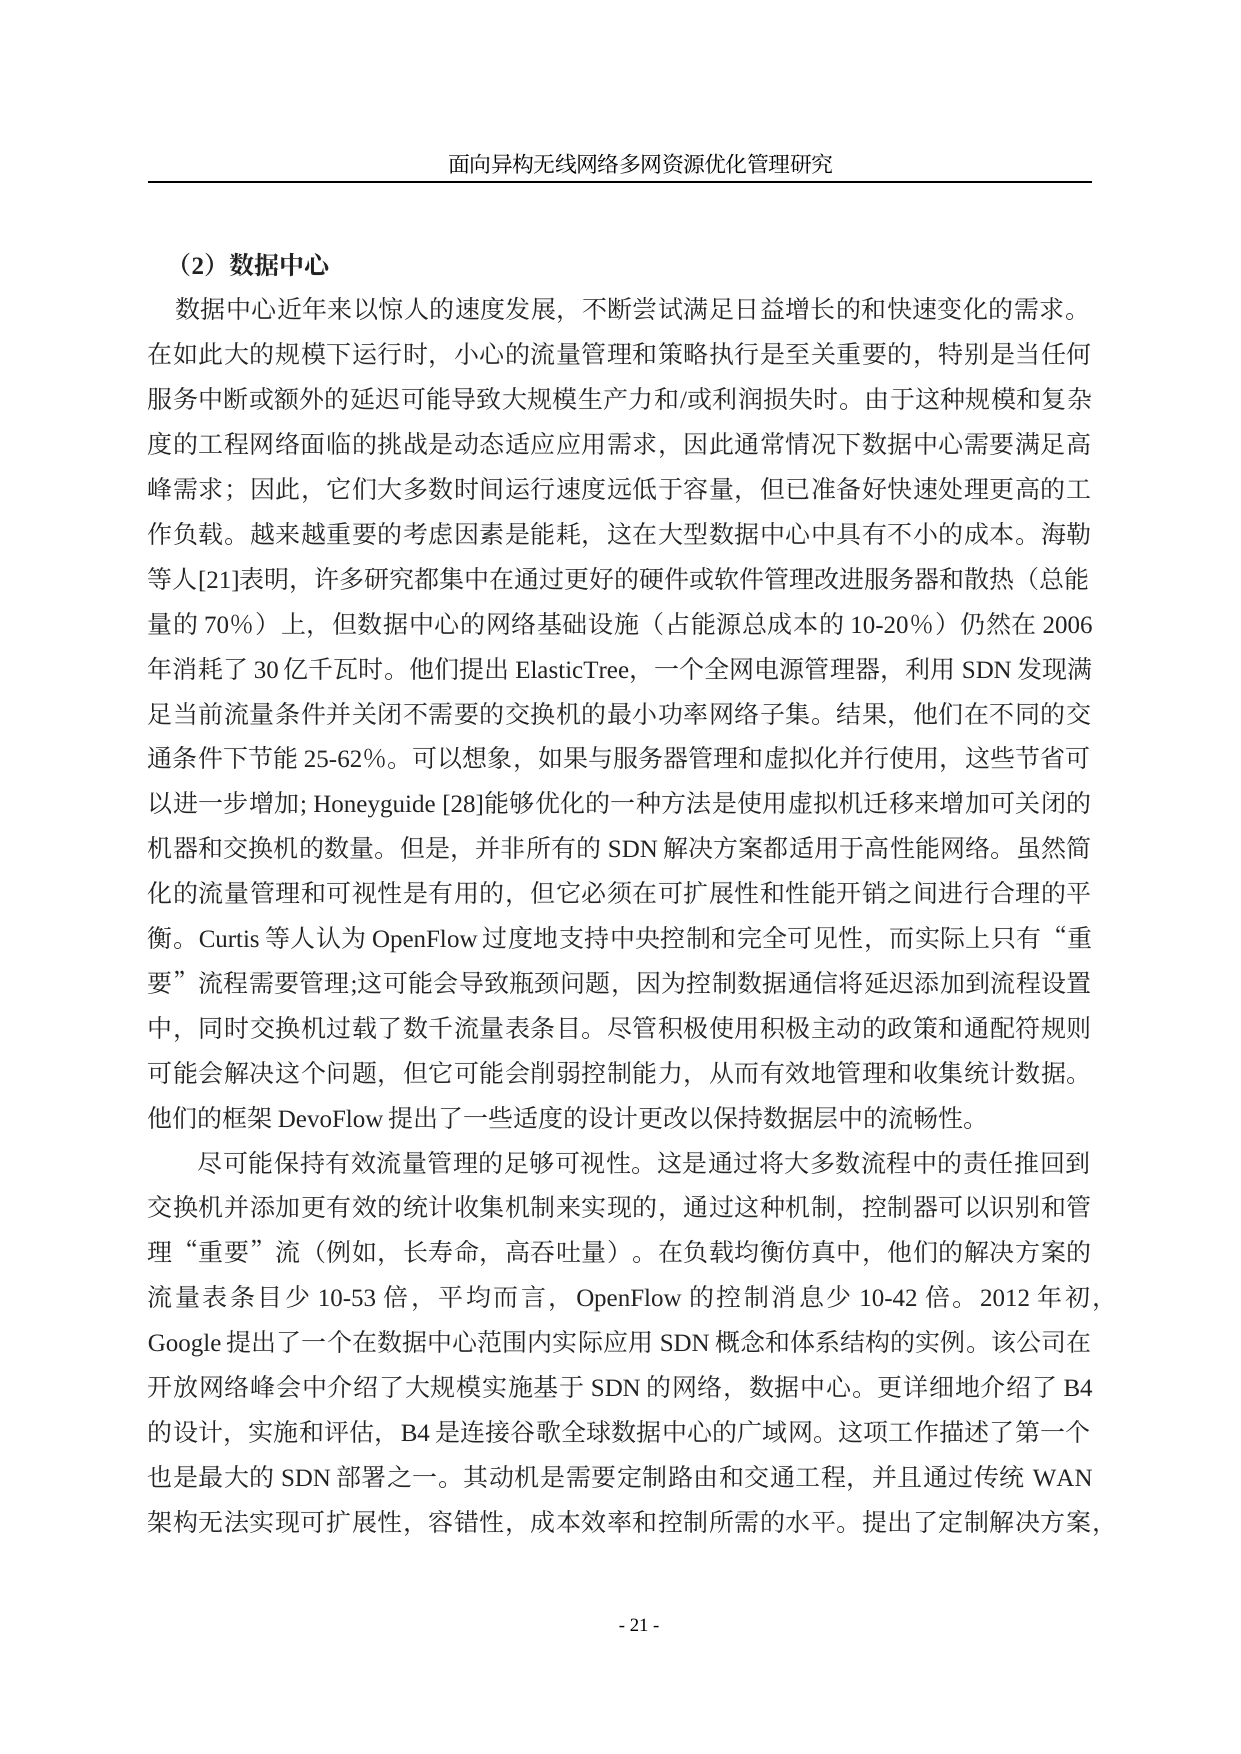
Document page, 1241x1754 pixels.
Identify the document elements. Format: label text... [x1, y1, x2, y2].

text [148, 1143, 1092, 1538]
text （2）数据中心 数据中心近年来以惊人的速度发展，不断尝试满足日益增长的和快速变化的需求。在如此大的规模下运行时，小心的流量管理和策略执行是至关重要的，特别是当任何服务中断或额外的延迟可能导致大规模生产力和/或利润损失时。由于这种规模和复杂度的工程网络面临的挑战是动态适应应用需求，因此通常情况下数据中心需要满足高峰需求；因此，它们大多数时间运行速度远低于容量，但已准备好快速处理更高的工作负载。越来越重要的考虑因素是能耗，这在大型数据中心中具有不小的成本。海勒等人[21]表明，许多研究都集中在通过更好的硬件或软件管理改进服务器和散热（总能量的70％）上，但数据中心的网络基础设施（占能源总成本的10-20％）仍然在2006年消耗了30亿千瓦时。他们提出ElasticTree，一个全网电源管理器，利用SDN发现满足当前流量条件并关闭不需要的交换机的最小功率网络子集。结果，他们在不同的交通条件下节能25-62％。可以想象，如果与服务器管理和虚拟化并行使用，这些节省可以进一步增加; Honeyguide [28]能够优化的一种方法是使用虚拟机迁移来增加可关闭的机器和交换机的数量。但是，并非所有的SDN解决方案都适用于高性能网络。虽然简化的流量管理和可视性是有用的，但它必须在可扩展性和性能开销之间进行合理的平衡。Curtis等人认为OpenFlow过度地支持中央控制和完全可见性，而实际上只有“重要”流程需要管理;这可能会导致瓶颈问题，因为控制数据通信将延迟添加到流程设置中，同时交换机过载了数千流量表条目。尽管积极使用积极主动的政策和通配符规则可能会解决这个问题，但它可能会削弱控制能力，从而有效地管理和收集统计数据。他们的框架DevoFlow提出了一些适度的设计更改以保持数据层中的流畅性。 [148, 245, 1092, 1134]
